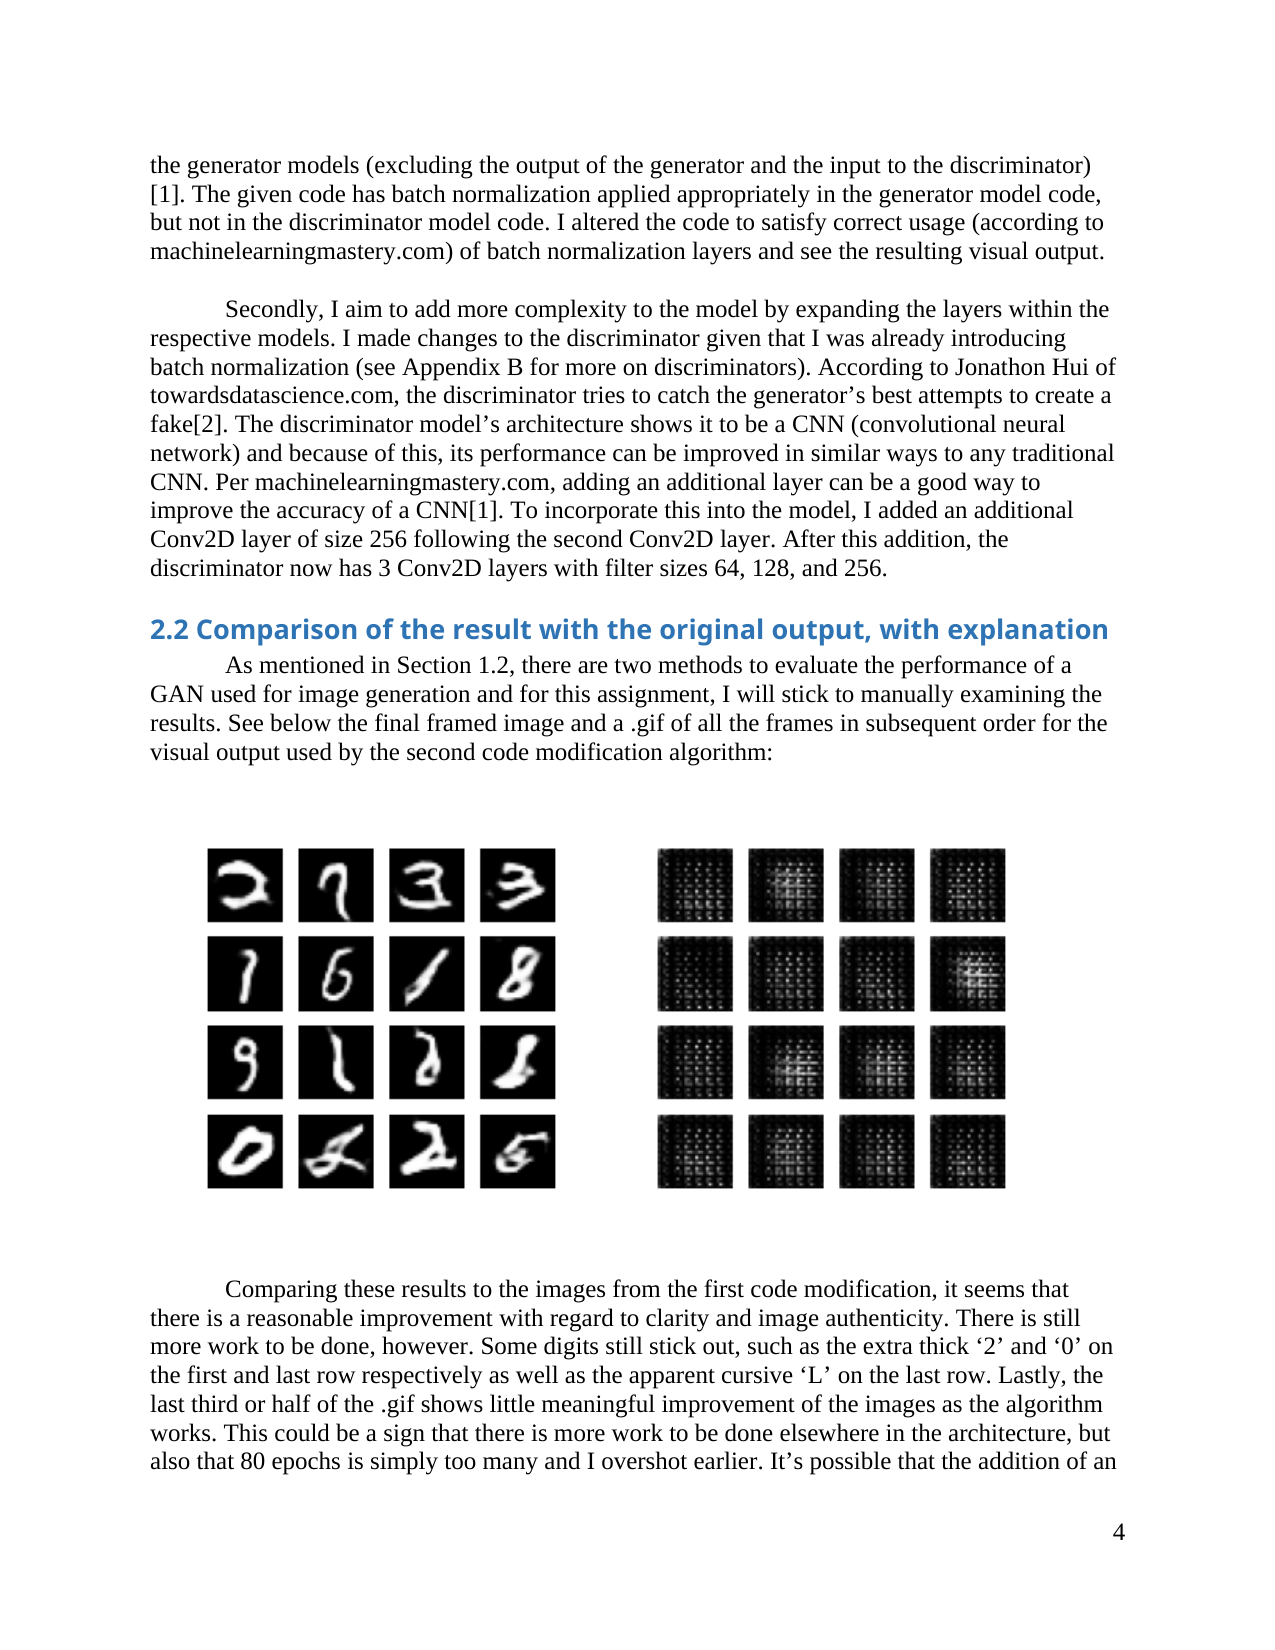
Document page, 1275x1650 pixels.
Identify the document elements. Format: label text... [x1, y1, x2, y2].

subtitle 2.2 Comparison of the result with the original output, with explanation [150, 611, 1125, 648]
text Secondly, I aim to add more complexity to the model by expanding the layers within the respective models. I made changes to the discriminator given that I was already introducing batch normalization (see Appendix B for more on discriminators). According to Jonathon Hui of towardsdatascience.com, the discriminator tries to catch the generator’s best attempts to create a fake[2]. The discriminator model’s architecture shows it to be a CNN (convolutional neural network) and because of this, its performance can be improved in similar ways to any traditional CNN. Per machinelearningmastery.com, adding an additional layer can be a good way to improve the accuracy of a CNN[1]. To incorporate this into the model, I added an additional Conv2D layer of size 256 following the second Conv2D layer. After this addition, the discriminator now has 3 Conv2D layers with filter sizes 64, 128, and 256. [150, 294, 1125, 582]
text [150, 1274, 1125, 1475]
picture [150, 794, 1050, 1245]
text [150, 150, 1125, 265]
text As mentioned in Section 1.2, there are two methods to evaluate the performance of a GAN used for image generation and for this assignment, I will stick to manually examining the results. See below the final framed image and a .gif of all the frames in subsequent order for the visual output used by the second code modification algorithm: [150, 651, 1125, 766]
